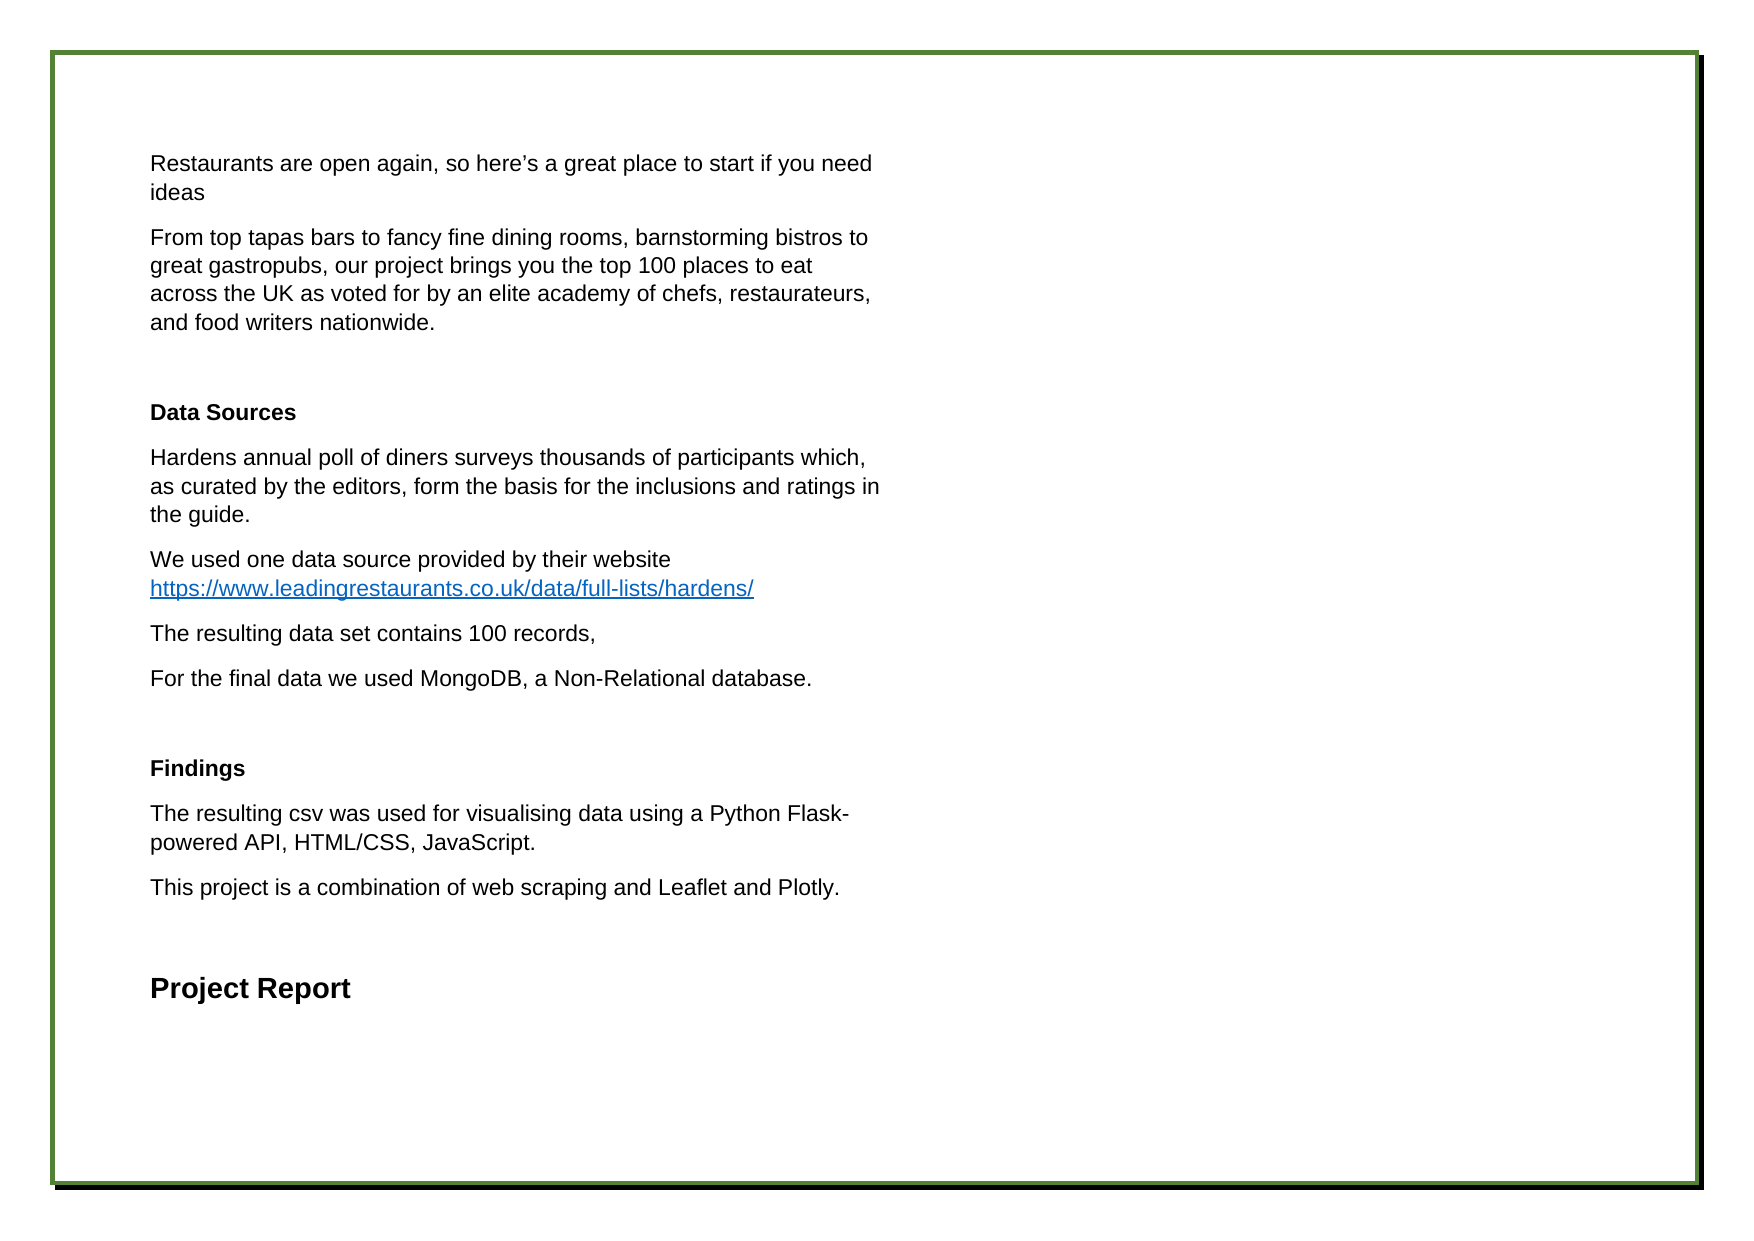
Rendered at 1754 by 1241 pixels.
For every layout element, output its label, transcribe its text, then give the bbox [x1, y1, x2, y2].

text Restaurants are open again, so here’s a great place to start if you need ideas [150, 150, 881, 205]
text Hardens annual poll of diners surveys thousands of participants which, as curated by the editors, form the basis for the inclusions and ratings in the guide. [150, 444, 881, 527]
text For the final data we used MongoDB, a Non-Relational database. [150, 665, 881, 691]
text Findings [150, 755, 881, 781]
text Data Sources [150, 399, 881, 425]
text We used one data source provided by their website https://www.leadingrestaurants.co.uk/data/full-lists/hardens/ [150, 546, 881, 601]
text This project is a combination of web scraping and Leaflet and Plotly. [150, 874, 881, 900]
text Project Report [150, 972, 881, 1005]
text The resulting data set contains 100 records, [150, 620, 881, 646]
text The resulting csv was used for visualising data using a Python Flask- powered API, HTML/CSS, JavaScript. [150, 800, 881, 855]
text From top tapas bars to fancy fine dining rooms, barnstorming bistros to great gastropubs, our project brings you the top 100 places to eat across the UK as voted for by an elite academy of chefs, restaurateurs, and food writers nationwide. [150, 223, 881, 335]
